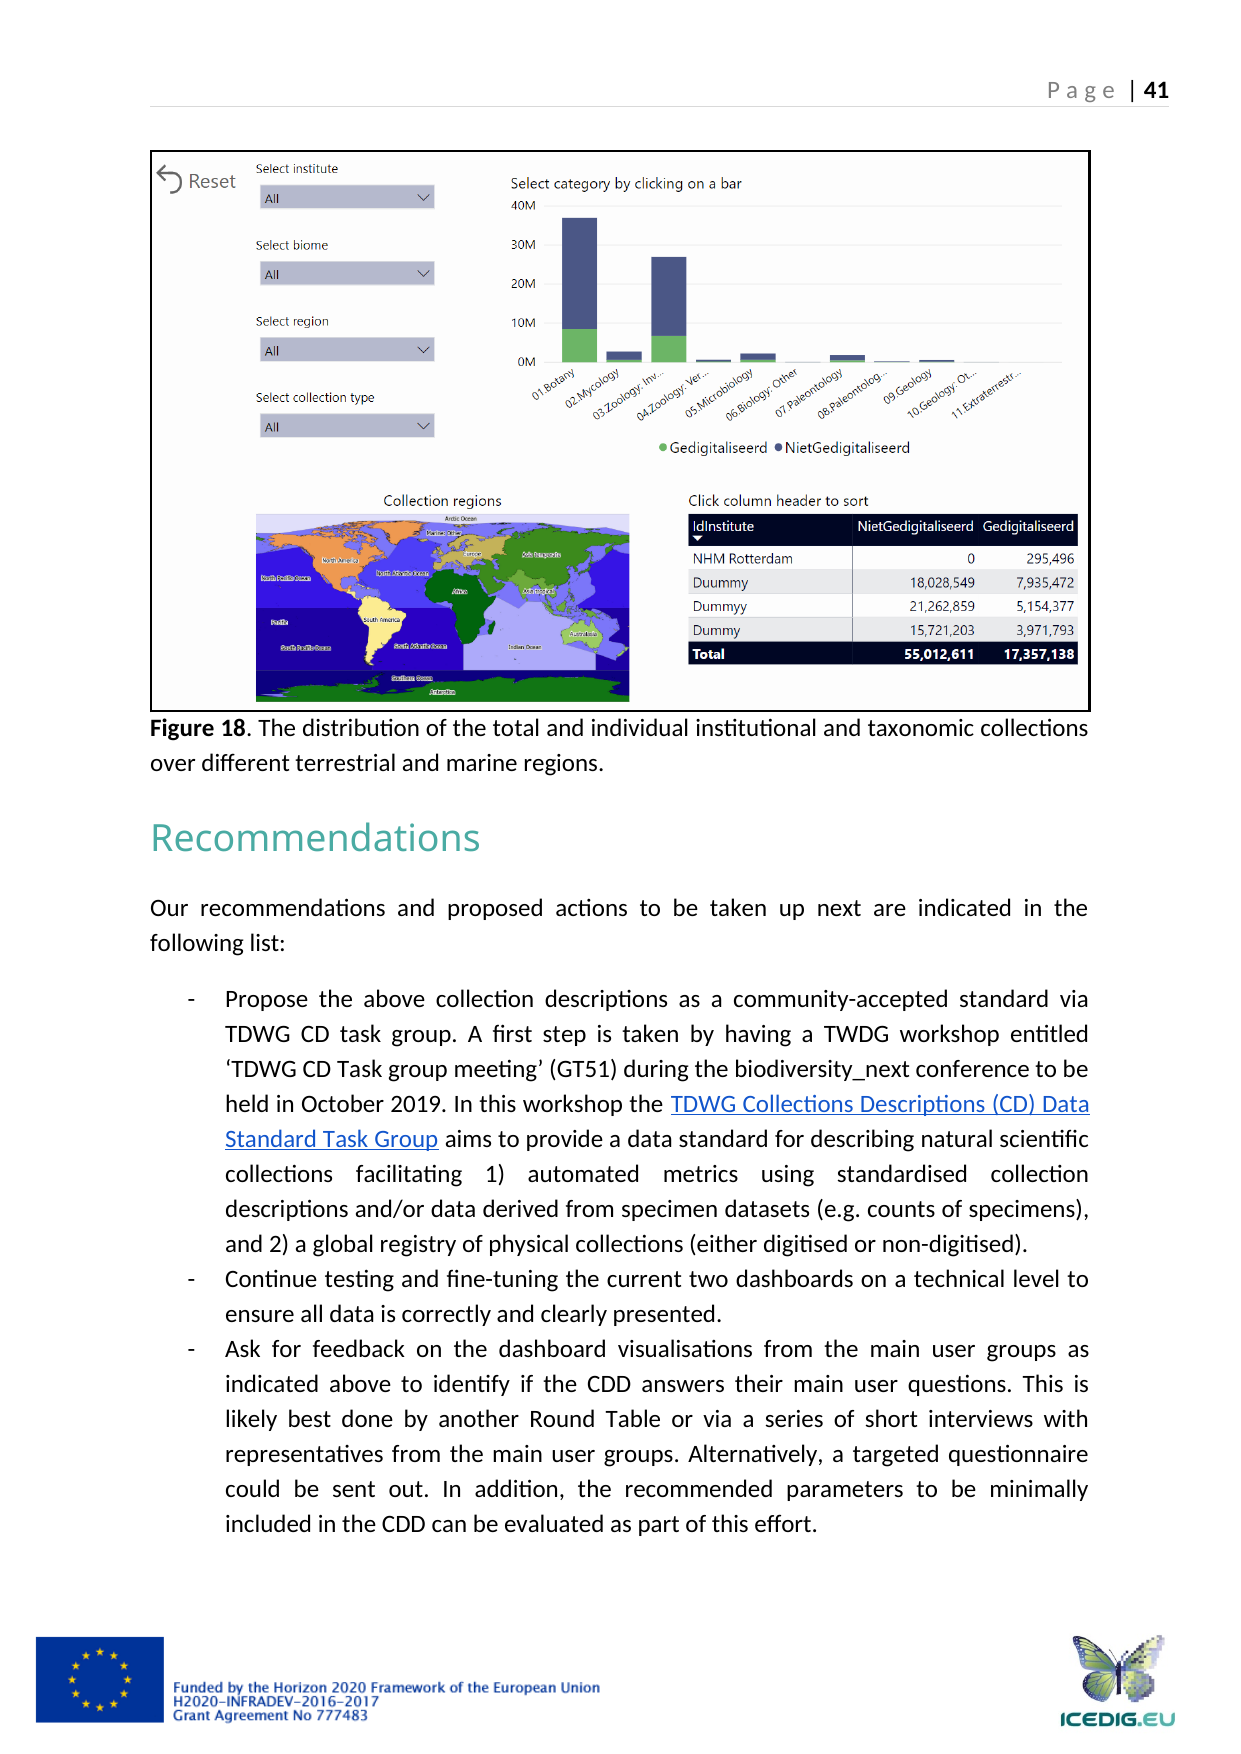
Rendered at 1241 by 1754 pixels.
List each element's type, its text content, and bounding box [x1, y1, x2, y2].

picture [1058, 1623, 1176, 1741]
list Continue testing and fine-tuning the current two dashboards on a technical level to ensure all data is correctly and clearly presented. [187, 1263, 1090, 1328]
subtitle Recommendations [150, 812, 1090, 863]
text Figure 18. The distribution of the total and individual institutional and taxonomic collections over different terrestrial and marine regions. [150, 712, 1090, 778]
list Ask for feedback on the dashboard visualisations from the main user groups as indicated above to identify if the CDD answers their main user questions. This is likely best done by another Round Table or via a series of short interviews with representatives from the main user groups. Alternatively, a targeted questionnaire could be sent out. In addition, the recommended parameters to be minimally included in the CDD can be evaluated as part of this effort. [187, 1333, 1090, 1538]
picture [13, 1617, 617, 1740]
picture [152, 152, 1088, 710]
list Propose the above collection descriptions as a community-accepted standard via TDWG CD task group. A first step is taken by having a TWDG workshop entitled ‘TDWG CD Task group meeting’ (GT51) during the biodiversity_next conference to be held in October 2019. In this workshop the TDWG Collections Descriptions (CD) Data Standard Task Group aims to provide a data standard for describing natural scientific collections facilitating 1) automated metrics using standardised collection descriptions and/or data derived from specimen datasets (e.g. counts of specimens), and 2) a global registry of physical collections (either digitised or non-digitised). [187, 983, 1090, 1258]
text Our recommendations and proposed actions to be taken up next are indicated in the following list: [150, 892, 1090, 957]
